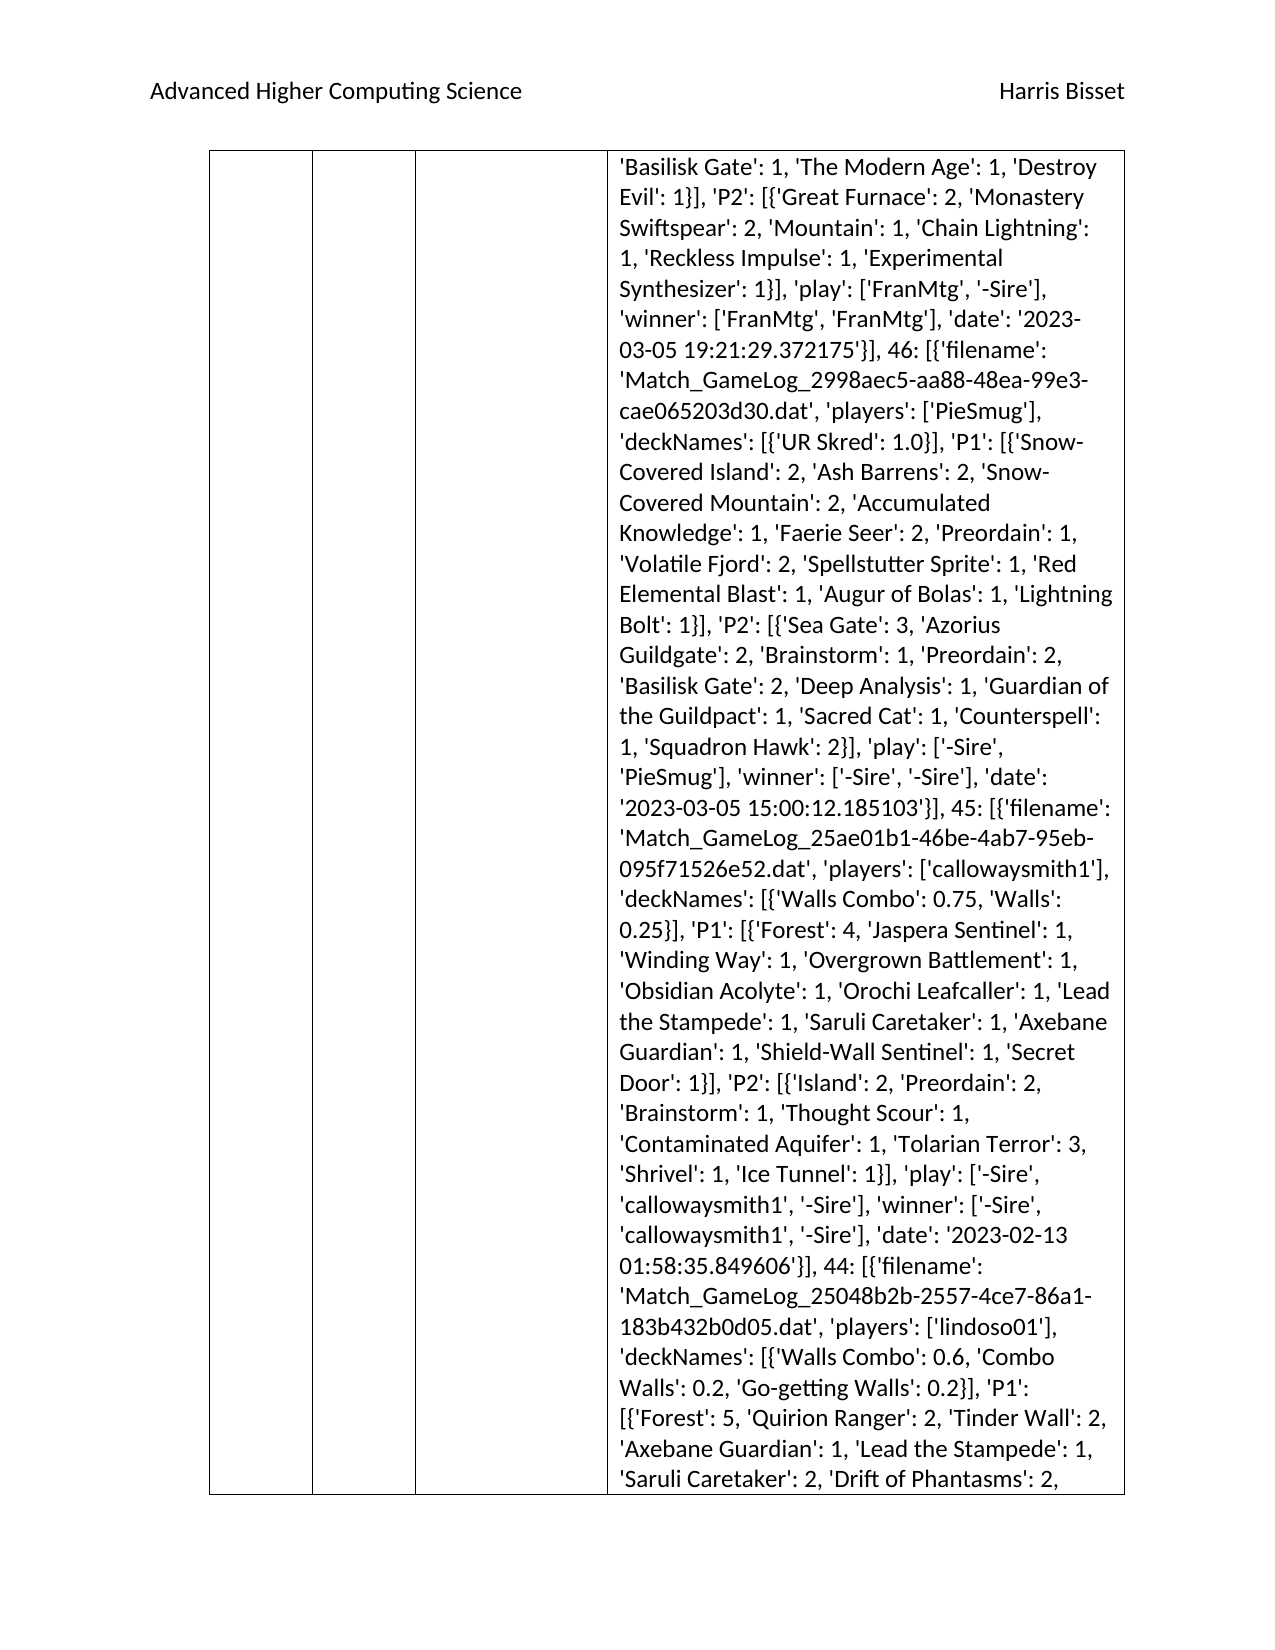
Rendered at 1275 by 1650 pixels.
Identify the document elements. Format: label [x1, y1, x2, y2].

table_cell [210, 151, 312, 1494]
table_cell [416, 151, 607, 1494]
table_cell [313, 151, 415, 1494]
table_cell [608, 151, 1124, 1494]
